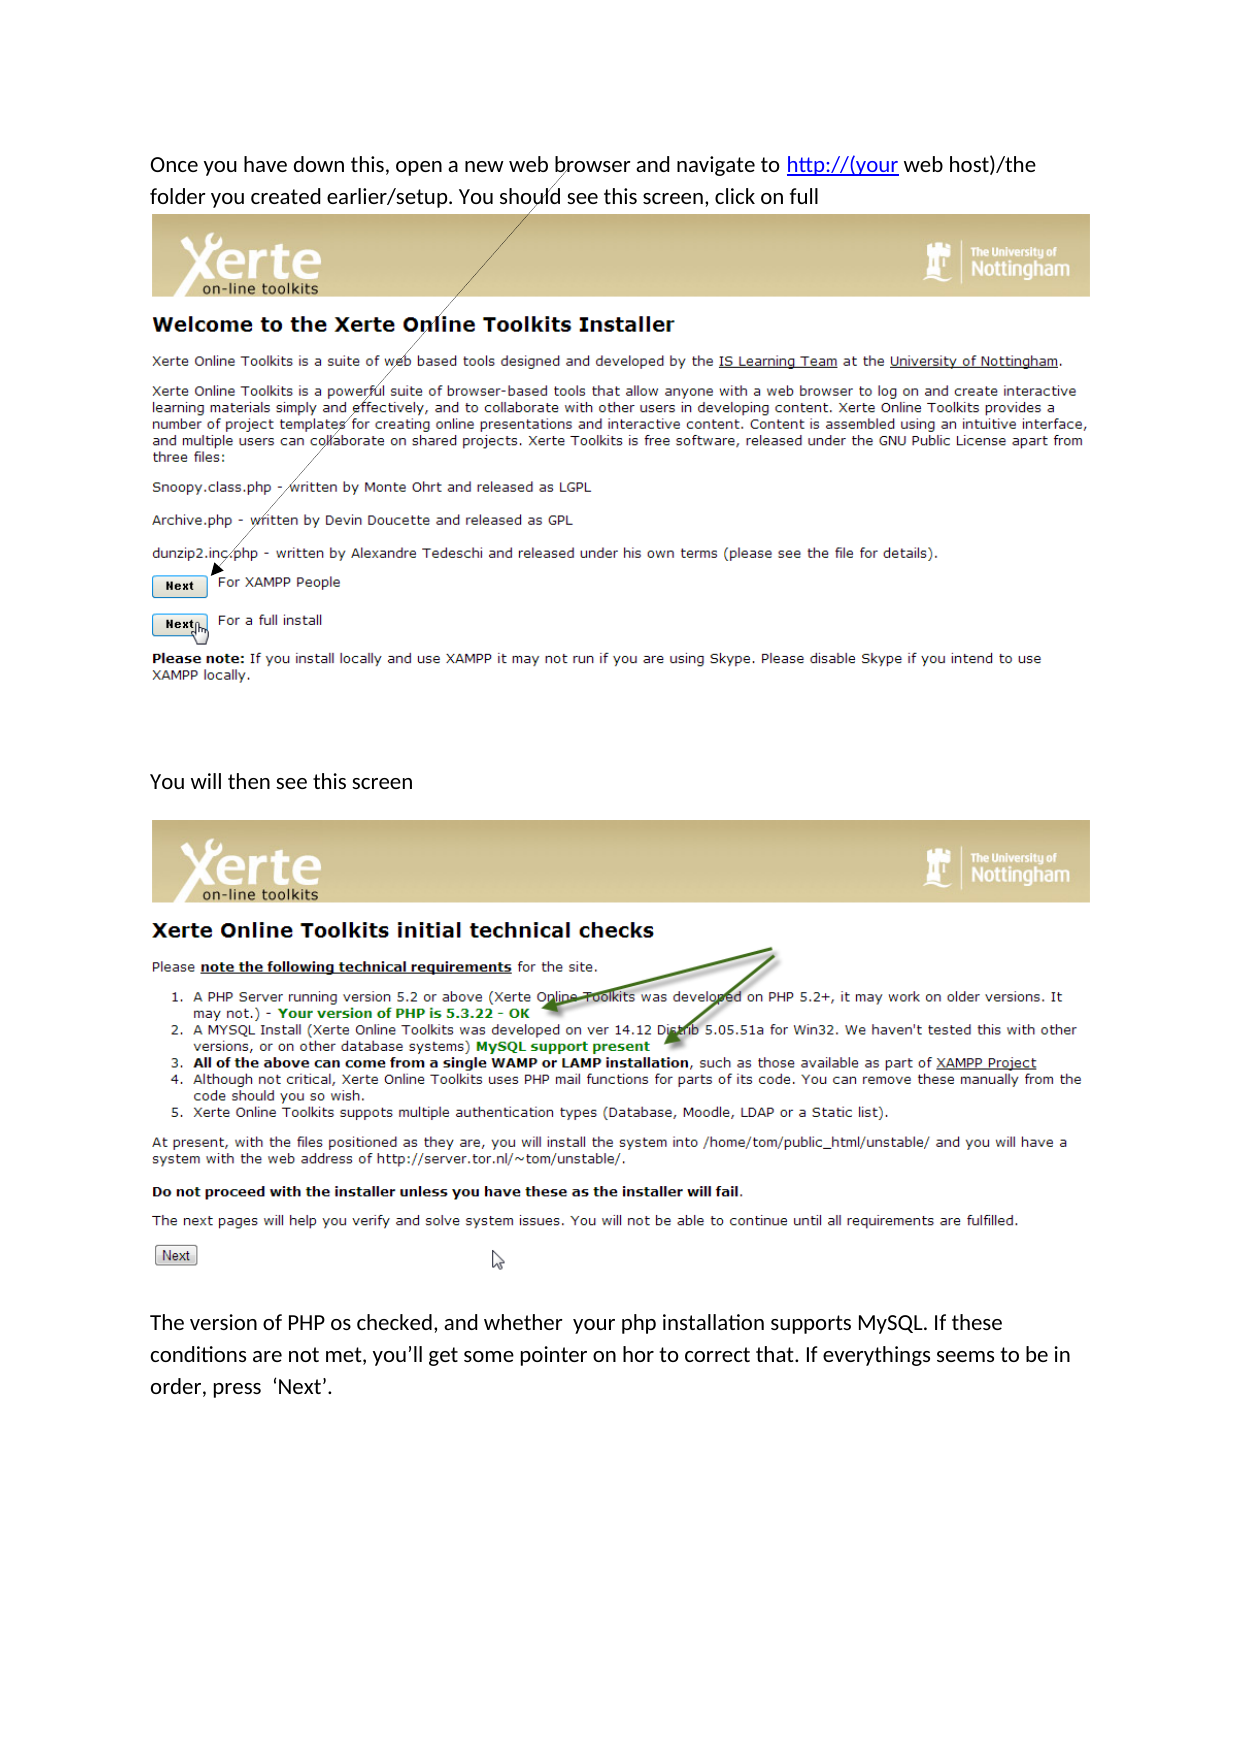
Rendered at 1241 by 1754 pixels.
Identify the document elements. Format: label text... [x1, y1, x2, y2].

text Once you have down this, open a new web browser and navigate to http://(your web host)/the folder you created earlier/setup. You should see this screen, click on full [150, 150, 1090, 214]
text The version of PHP os checked, and whether your php installation supports MySQL. If these conditions are not met, you’ll get some pointer on hor to correct that. If everythings seems to be in order, press ‘Next’. [150, 1308, 1090, 1400]
text You will then see this screen [150, 767, 1090, 795]
picture [150, 820, 1091, 1283]
picture [150, 214, 1091, 690]
